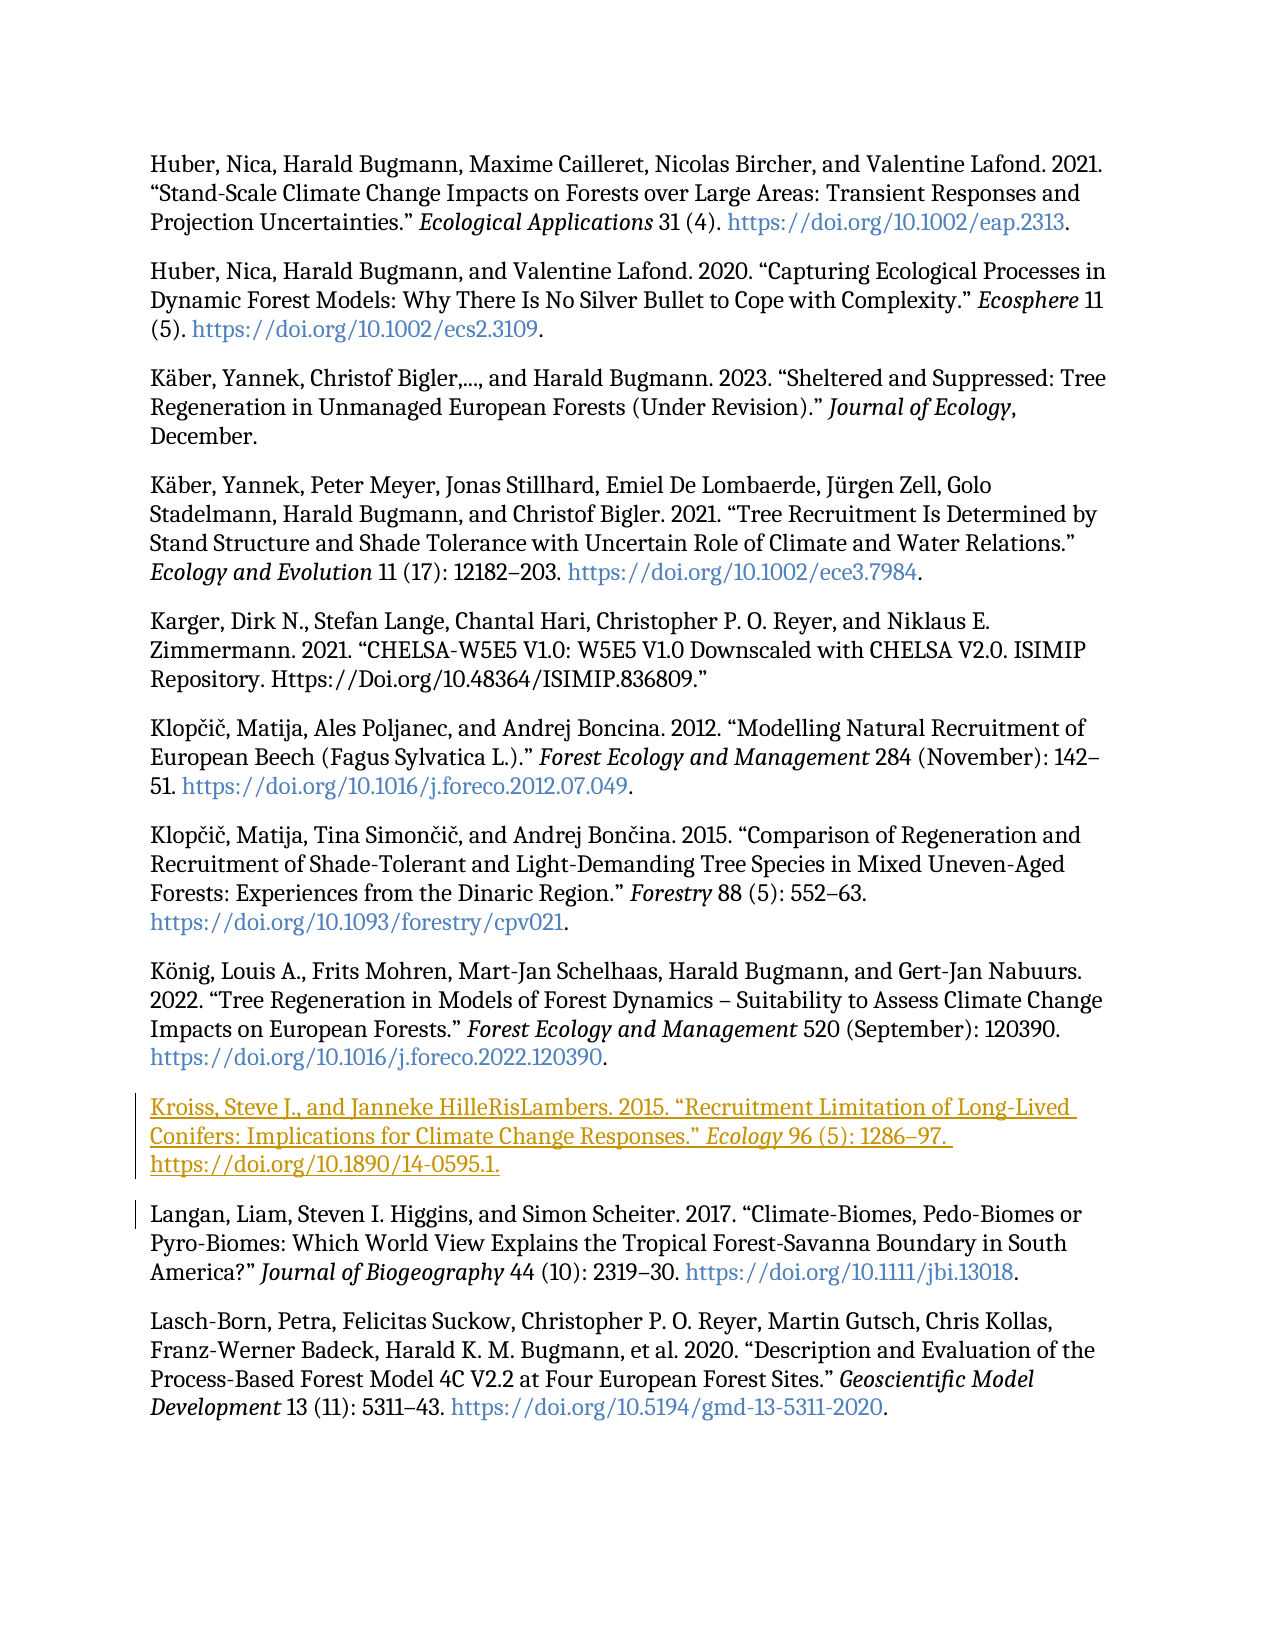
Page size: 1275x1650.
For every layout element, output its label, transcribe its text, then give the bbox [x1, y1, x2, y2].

text Klopčič, Matija, Tina Simončič, and Andrej Bončina. 2015. “Comparison of Regeneration and Recruitment of Shade-Tolerant and Light-Demanding Tree Species in Mixed Uneven-Aged Forests: Experiences from the Dinaric Region.” Forestry 88 (5): 552–63. https://doi.org/10.1093/forestry/cpv021. [150, 821, 1125, 936]
text Huber, Nica, Harald Bugmann, Maxime Cailleret, Nicolas Bircher, and Valentine Lafond. 2021. “Stand-Scale Climate Change Impacts on Forests over Large Areas: Transient Responses and Projection Uncertainties.” Ecological Applications 31 (4). https://doi.org/10.1002/eap.2313. [150, 150, 1125, 236]
text König, Louis A., Frits Mohren, Mart-Jan Schelhaas, Harald Bugmann, and Gert-Jan Nabuurs. 2022. “Tree Regeneration in Models of Forest Dynamics – Suitability to Assess Climate Change Impacts on European Forests.” Forest Ecology and Management 520 (September): 120390. https://doi.org/10.1016/j.foreco.2022.120390. [150, 957, 1125, 1072]
text Klopčič, Matija, Ales Poljanec, and Andrej Boncina. 2012. “Modelling Natural Recruitment of European Beech (Fagus Sylvatica L.).” Forest Ecology and Management 284 (November): 142–51. https://doi.org/10.1016/j.foreco.2012.07.049. [150, 714, 1125, 800]
text Karger, Dirk N., Stefan Lange, Chantal Hari, Christopher P. O. Reyer, and Niklaus E. Zimmermann. 2021. “CHELSA-W5E5 V1.0: W5E5 V1.0 Downscaled with CHELSA V2.0. ISIMIP Repository. Https://Doi.org/10.48364/ISIMIP.836809.” [150, 607, 1125, 693]
text Käber, Yannek, Christof Bigler,..., and Harald Bugmann. 2023. “Sheltered and Suppressed: Tree Regeneration in Unmanaged European Forests (Under Revision).” Journal of Ecology, December. [150, 364, 1125, 450]
text Huber, Nica, Harald Bugmann, and Valentine Lafond. 2020. “Capturing Ecological Processes in Dynamic Forest Models: Why There Is No Silver Bullet to Cope with Complexity.” Ecosphere 11 (5). https://doi.org/10.1002/ecs2.3109. [150, 257, 1125, 343]
text Langan, Liam, Steven I. Higgins, and Simon Scheiter. 2017. “Climate-Biomes, Pedo-Biomes or Pyro-Biomes: Which World View Explains the Tropical Forest-Savanna Boundary in South America?” Journal of Biogeography 44 (10): 2319–30. https://doi.org/10.1111/jbi.13018. [150, 1200, 1125, 1286]
text Käber, Yannek, Peter Meyer, Jonas Stillhard, Emiel De Lombaerde, Jürgen Zell, Golo Stadelmann, Harald Bugmann, and Christof Bigler. 2021. “Tree Recruitment Is Determined by Stand Structure and Shade Tolerance with Uncertain Role of Climate and Water Relations.” Ecology and Evolution 11 (17): 12182–203. https://doi.org/10.1002/ece3.7984. [150, 471, 1125, 586]
text Lasch-Born, Petra, Felicitas Suckow, Christopher P. O. Reyer, Martin Gutsch, Chris Kollas, Franz-Werner Badeck, Harald K. M. Bugmann, et al. 2020. “Description and Evaluation of the Process-Based Forest Model 4C V2.2 at Four European Forest Sites.” Geoscientific Model Development 13 (11): 5311–43. https://doi.org/10.5194/gmd-13-5311-2020. [150, 1307, 1125, 1422]
